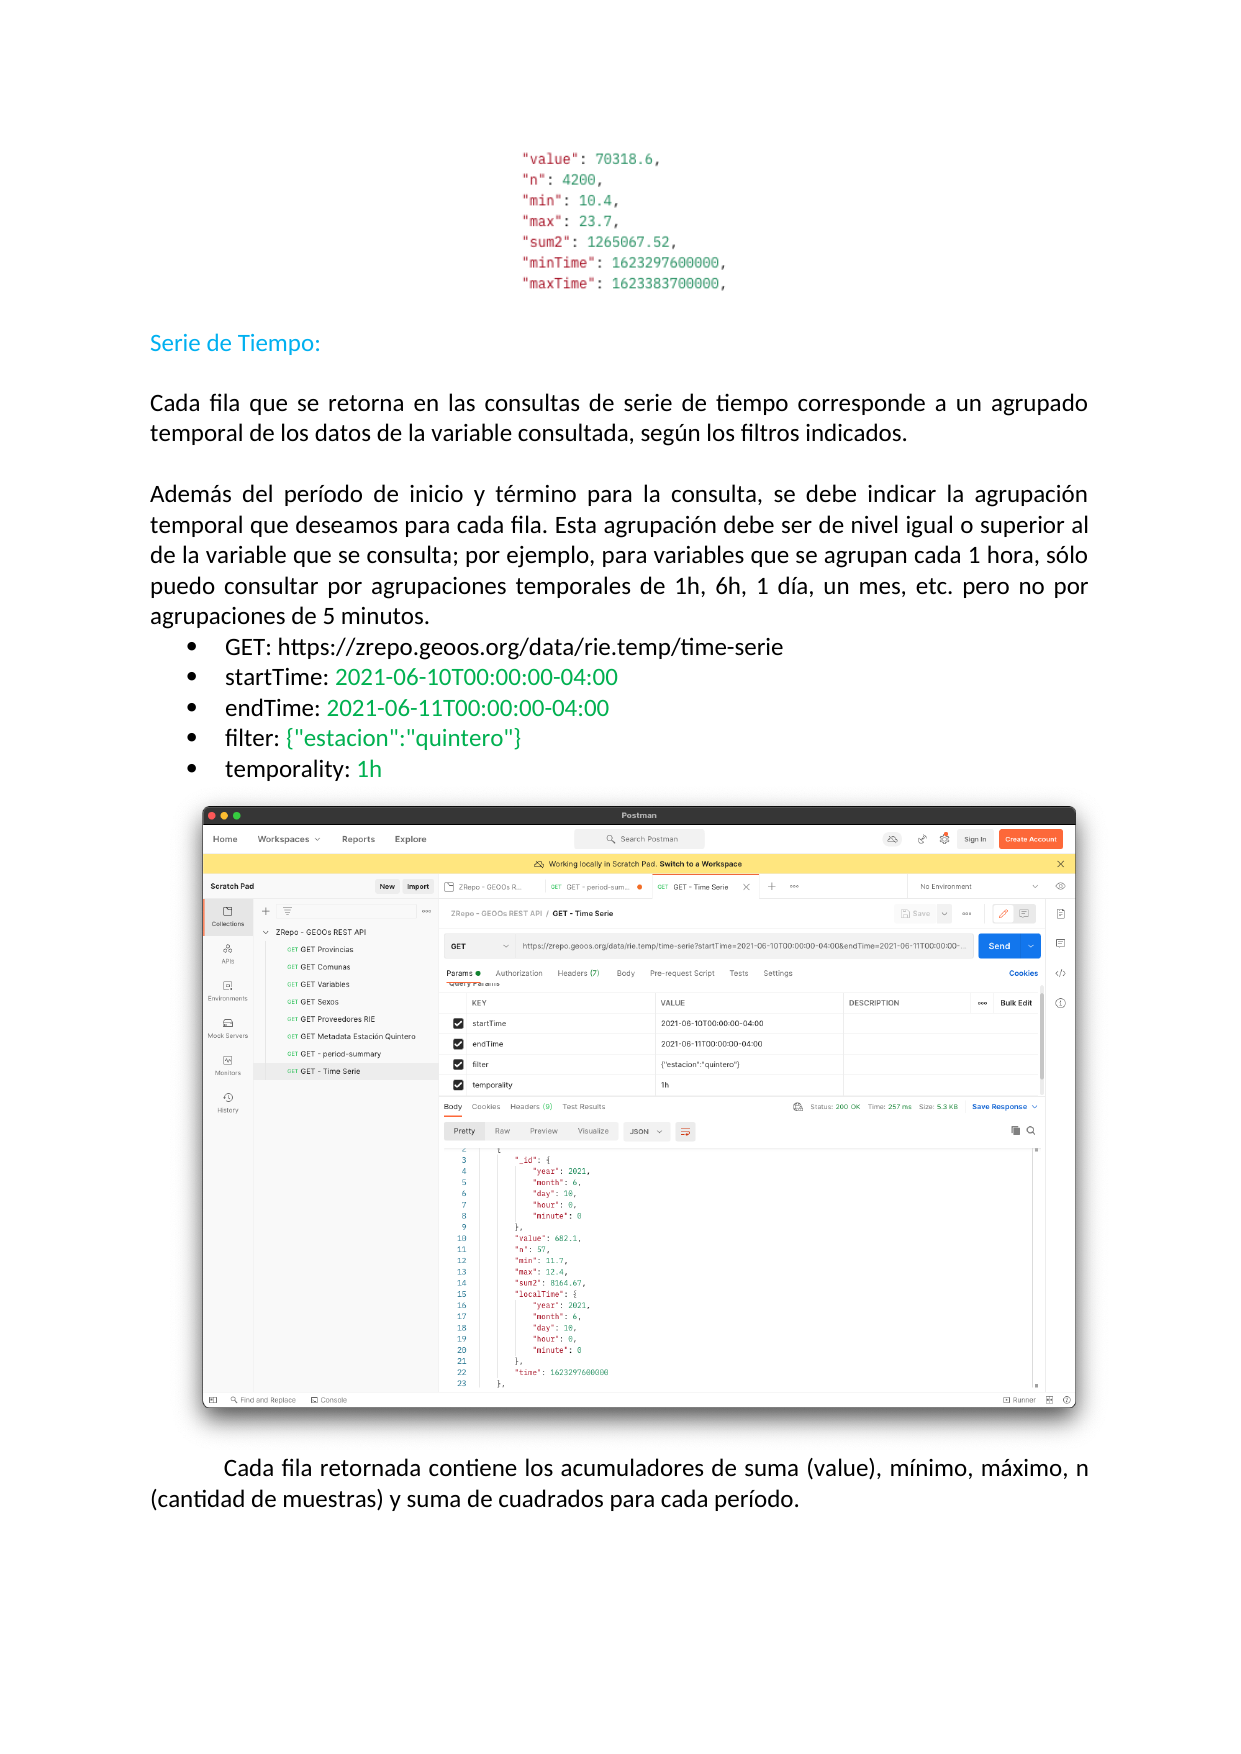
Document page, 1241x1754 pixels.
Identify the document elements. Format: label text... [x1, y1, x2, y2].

text Cada fila retornada contiene los acumuladores de suma (value), mínimo, máximo, n (cantidad de muestras) y suma de cuadrados para cada período. [150, 1452, 1090, 1513]
subtitle Serie de Tiempo: [150, 327, 1090, 358]
list GET: https://zrepo.geoos.org/data/rie.temp/time-serie [187, 631, 1090, 661]
list temporality: 1h [187, 753, 1090, 783]
list filter: {"estacion":"quintero"} [187, 722, 1090, 753]
text Cada fila que se retorna en las consultas de serie de tiempo corresponde a un agrupado temporal de los datos de la variable consultada, según los filtros indicados. [150, 387, 1090, 448]
text Además del período de inicio y término para la consulta, se debe indicar la agrupación temporal que deseamos para cada fila. Esta agrupación debe ser de nivel igual o superior al de la variable que se consulta; por ejemplo, para variables que se agrupan cada 1 hora, sólo puedo consultar por agrupaciones temporales de 1h, 6h, 1 día, un mes, etc. pero no por agrupaciones de 5 minutos. [150, 478, 1090, 631]
list startTime: 2021-06-10T00:00:00-04:00 [187, 661, 1090, 692]
list endTime: 2021-06-11T00:00:00-04:00 [187, 692, 1090, 722]
